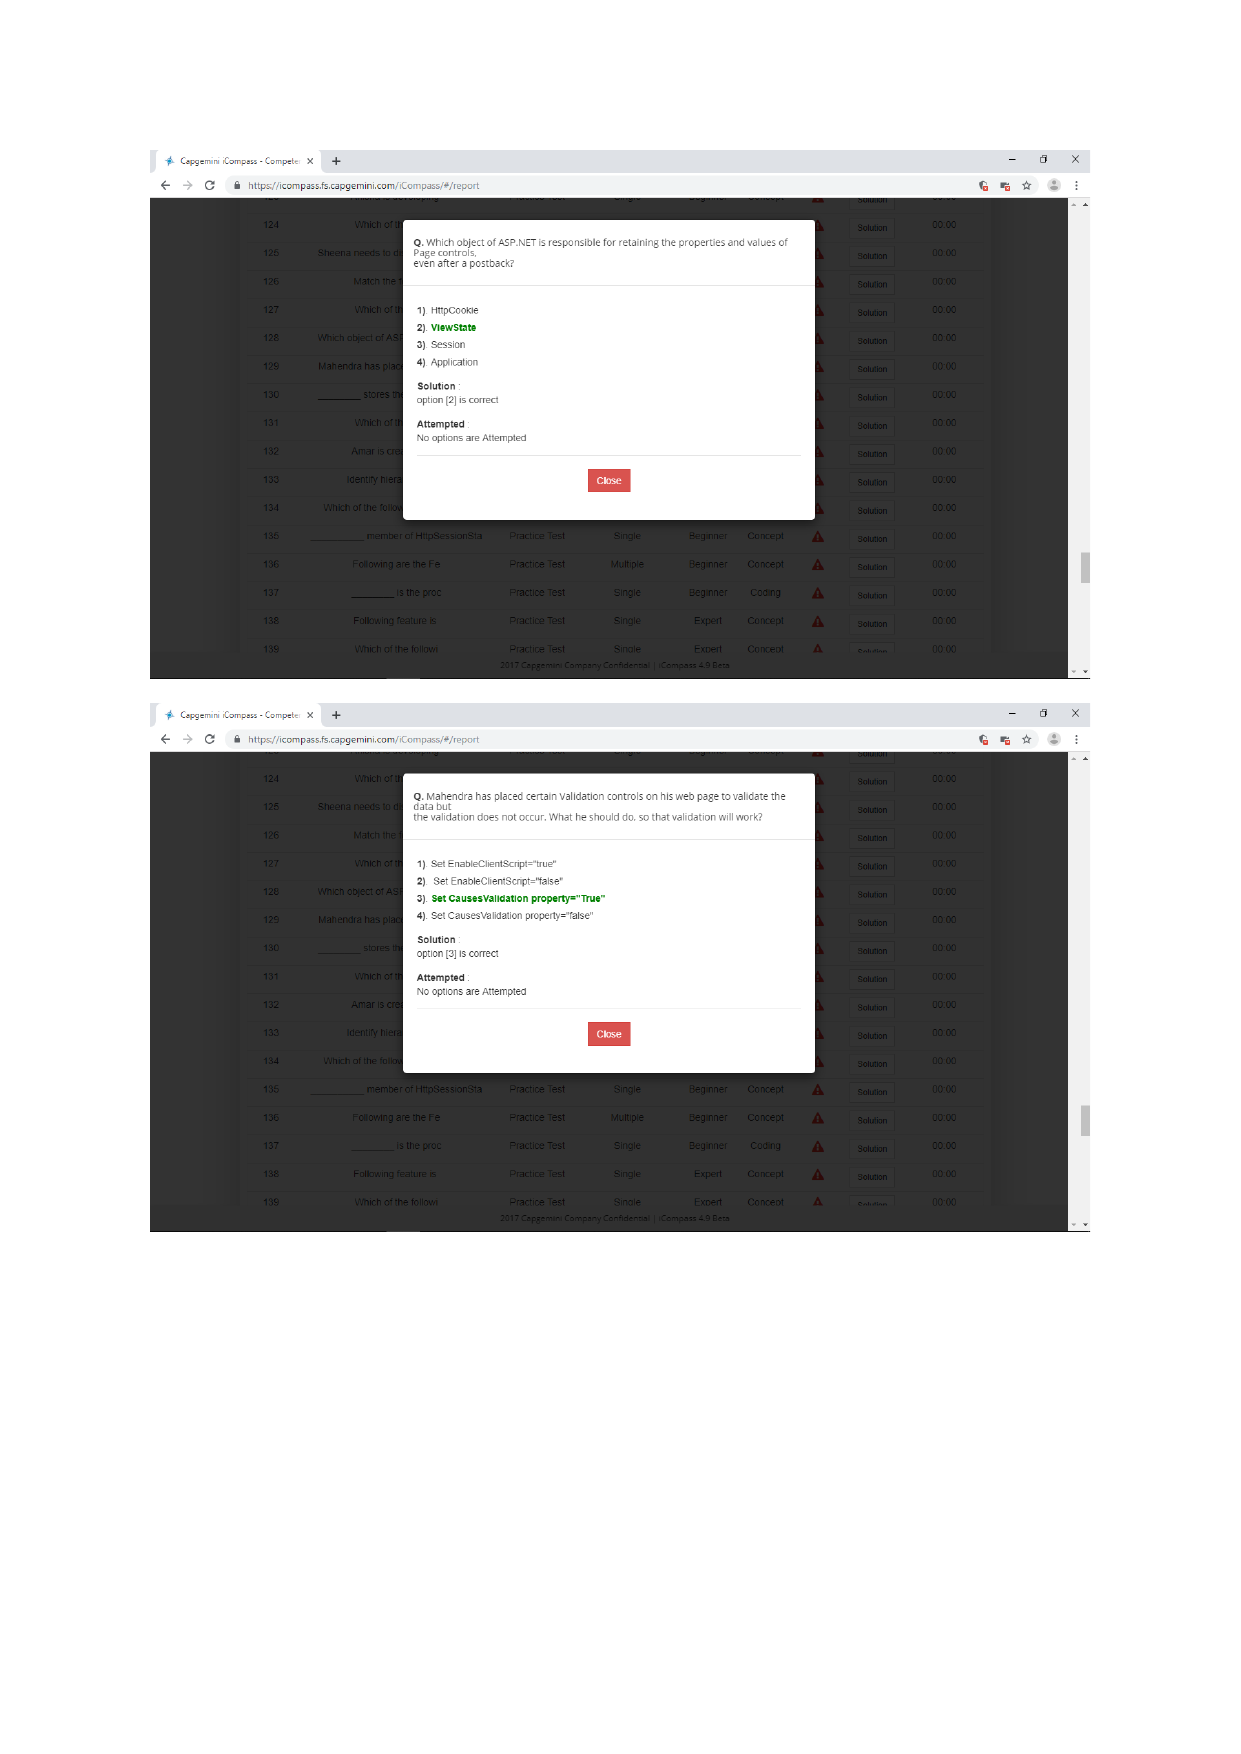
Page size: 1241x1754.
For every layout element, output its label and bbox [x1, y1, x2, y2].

picture [150, 150, 1091, 679]
picture [150, 703, 1091, 1232]
